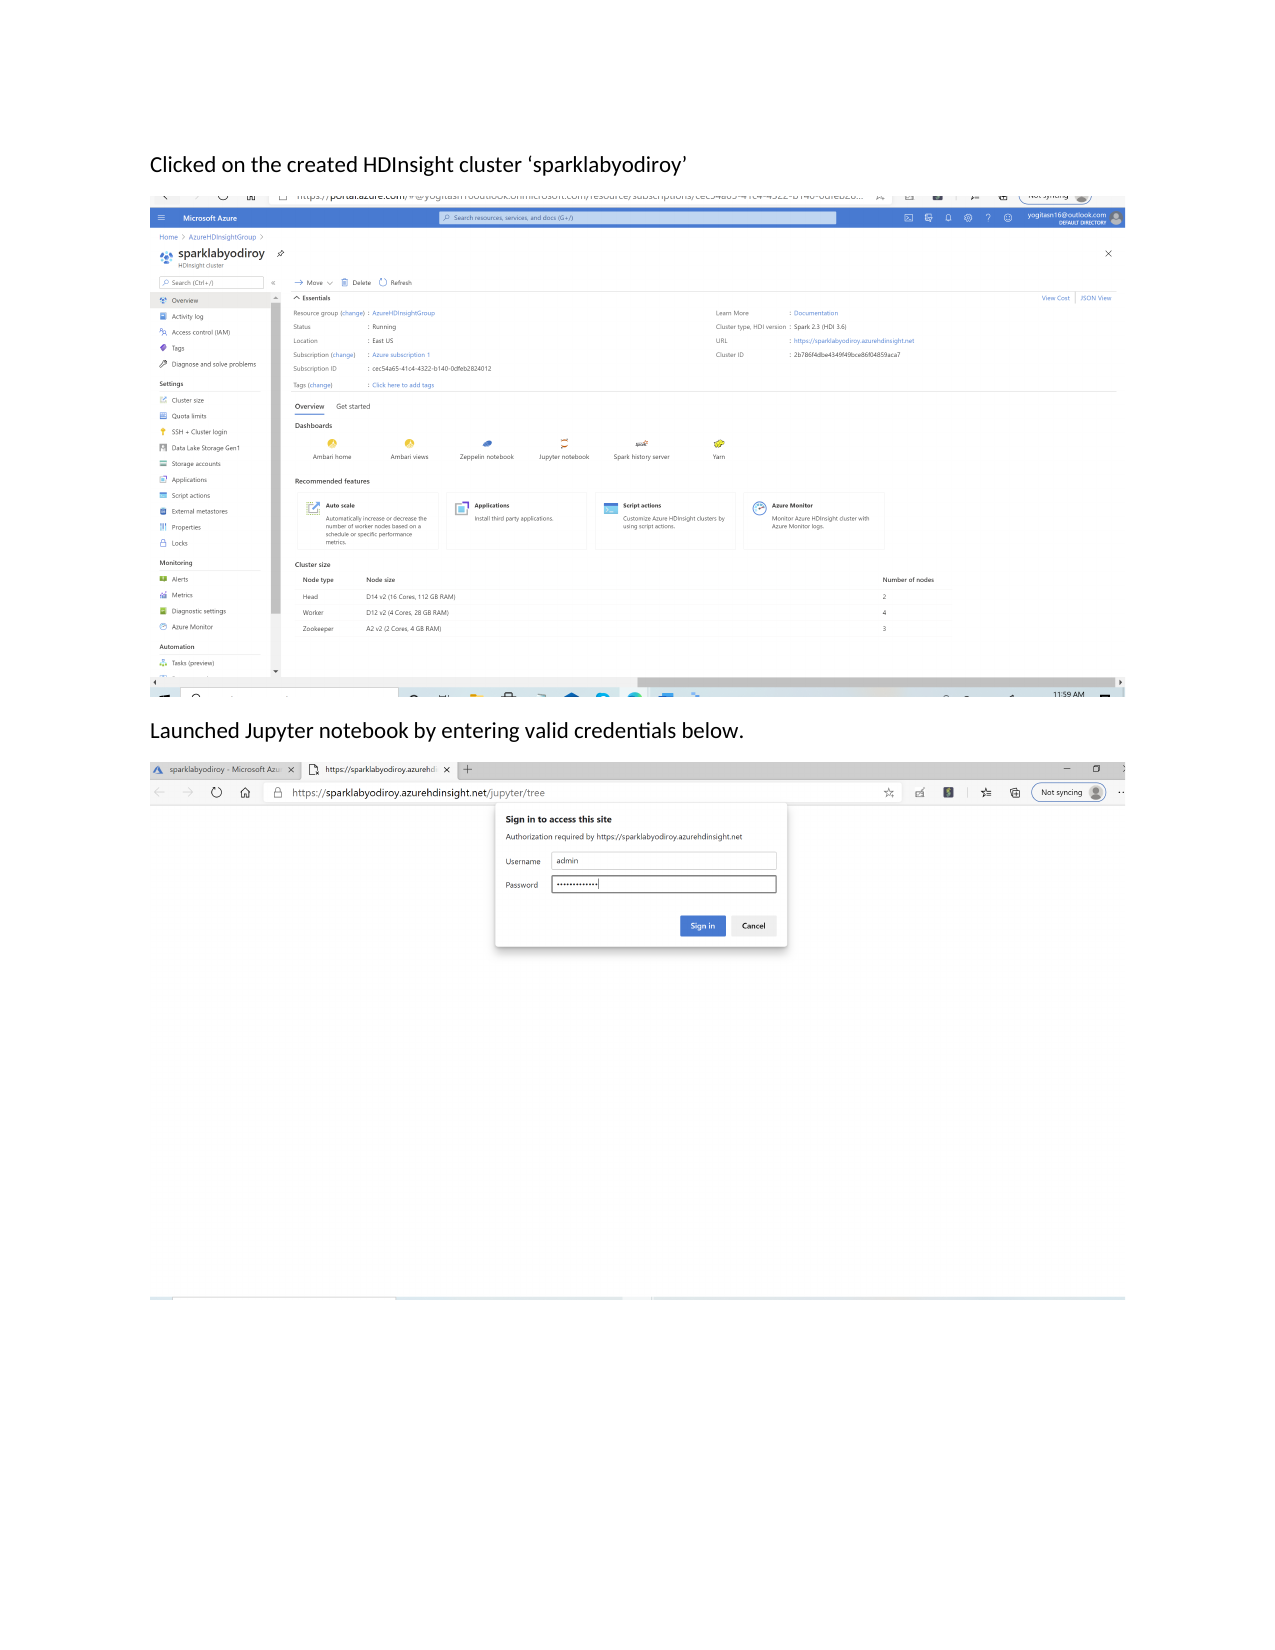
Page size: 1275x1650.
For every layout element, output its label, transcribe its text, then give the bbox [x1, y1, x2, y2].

picture [150, 196, 1125, 697]
text Launched Jupyter notebook by entering valid credentials below. [150, 716, 1125, 744]
text Clicked on the created HDInsight cluster ‘sparklabyodiroy’ [150, 150, 1125, 178]
picture [150, 762, 1125, 1300]
